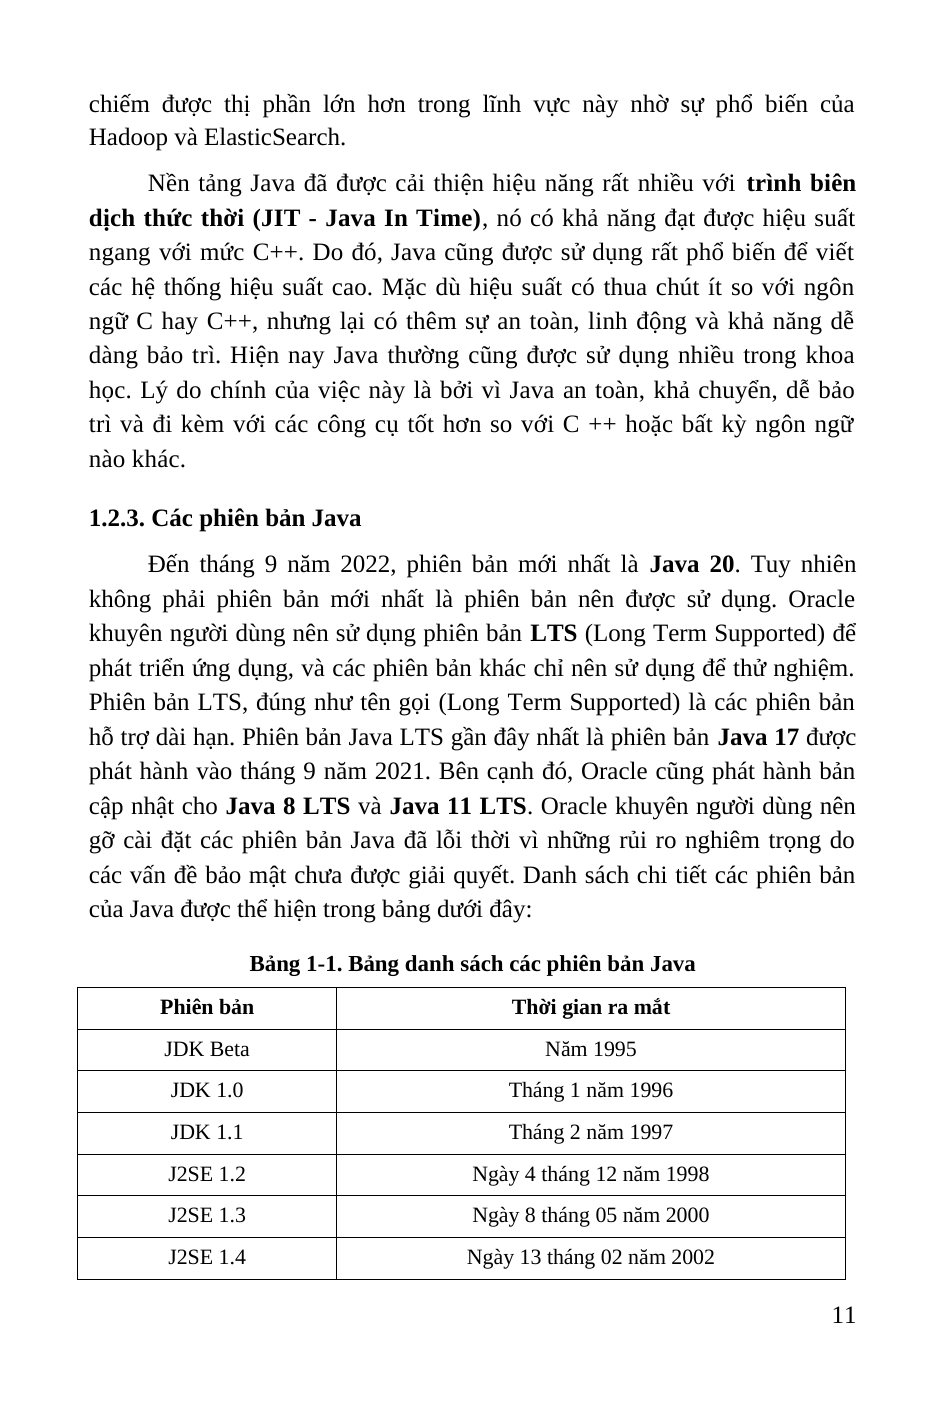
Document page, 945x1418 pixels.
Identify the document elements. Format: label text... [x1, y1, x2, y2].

table_cell J2SE 1.4 [78, 1238, 336, 1278]
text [89, 89, 856, 151]
table_header Thời gian ra mắt [337, 988, 845, 1028]
table_cell JDK Beta [78, 1030, 336, 1070]
table_header Phiên bản [78, 988, 336, 1028]
table_cell Tháng 1 năm 1996 [337, 1071, 845, 1112]
table_cell Tháng 2 năm 1997 [337, 1113, 845, 1153]
table_cell Ngày 13 tháng 02 năm 2002 [337, 1238, 845, 1278]
table_cell JDK 1.1 [78, 1113, 336, 1153]
text Bảng 1-1. Bảng danh sách các phiên bản Java [89, 950, 856, 976]
text Đến tháng 9 năm 2022, phiên bản mới nhất là Java 20. Tuy nhiên không phải phiên bản mới nhất là phiên bản nên được sử dụng. Oracle khuyên người dùng nên sử dụng phiên bản LTS (Long Term Supported) để phát triển ứng dụng, và các phiên bản khác chỉ nên sử dụng để thử nghiệm. Phiên bản LTS, đúng như tên gọi (Long Term Supported) là các phiên bản hỗ trợ dài hạn. Phiên bản Java LTS gần đây nhất là phiên bản Java 17 được phát hành vào tháng 9 năm 2021. Bên cạnh đó, Oracle cũng phát hành bản cập nhật cho Java 8 LTS và Java 11 LTS. Oracle khuyên người dùng nên gỡ cài đặt các phiên bản Java đã lỗi thời vì những rủi ro nghiêm trọng do các vấn đề bảo mật chưa được giải quyết. Danh sách chi tiết các phiên bản của Java được thể hiện trong bảng dưới đây: [89, 549, 856, 923]
table_cell Năm 1995 [337, 1030, 845, 1070]
table_cell JDK 1.0 [78, 1071, 336, 1112]
table_cell J2SE 1.2 [78, 1155, 336, 1195]
subtitle 1.2.3. Các phiên bản Java [89, 503, 856, 532]
table_cell J2SE 1.3 [78, 1196, 336, 1237]
table_cell Ngày 4 tháng 12 năm 1998 [337, 1155, 845, 1195]
table_cell Ngày 8 tháng 05 năm 2000 [337, 1196, 845, 1237]
text Nền tảng Java đã được cải thiện hiệu năng rất nhiều với trình biên dịch thức thời (JIT - Java In Time), nó có khả năng đạt được hiệu suất ngang với mức C++. Do đó, Java cũng được sử dụng rất phổ biến để viết các hệ thống hiệu suất cao. Mặc dù hiệu suất có thua chút ít so với ngôn ngữ C hay C++, nhưng lại có thêm sự an toàn, linh động và khả năng dễ dàng bảo trì. Hiện nay Java thường cũng được sử dụng nhiều trong khoa học. Lý do chính của việc này là bởi vì Java an toàn, khả chuyển, dễ bảo trì và đi kèm với các công cụ tốt hơn so với C ++ hoặc bất kỳ ngôn ngữ nào khác. [89, 168, 856, 473]
